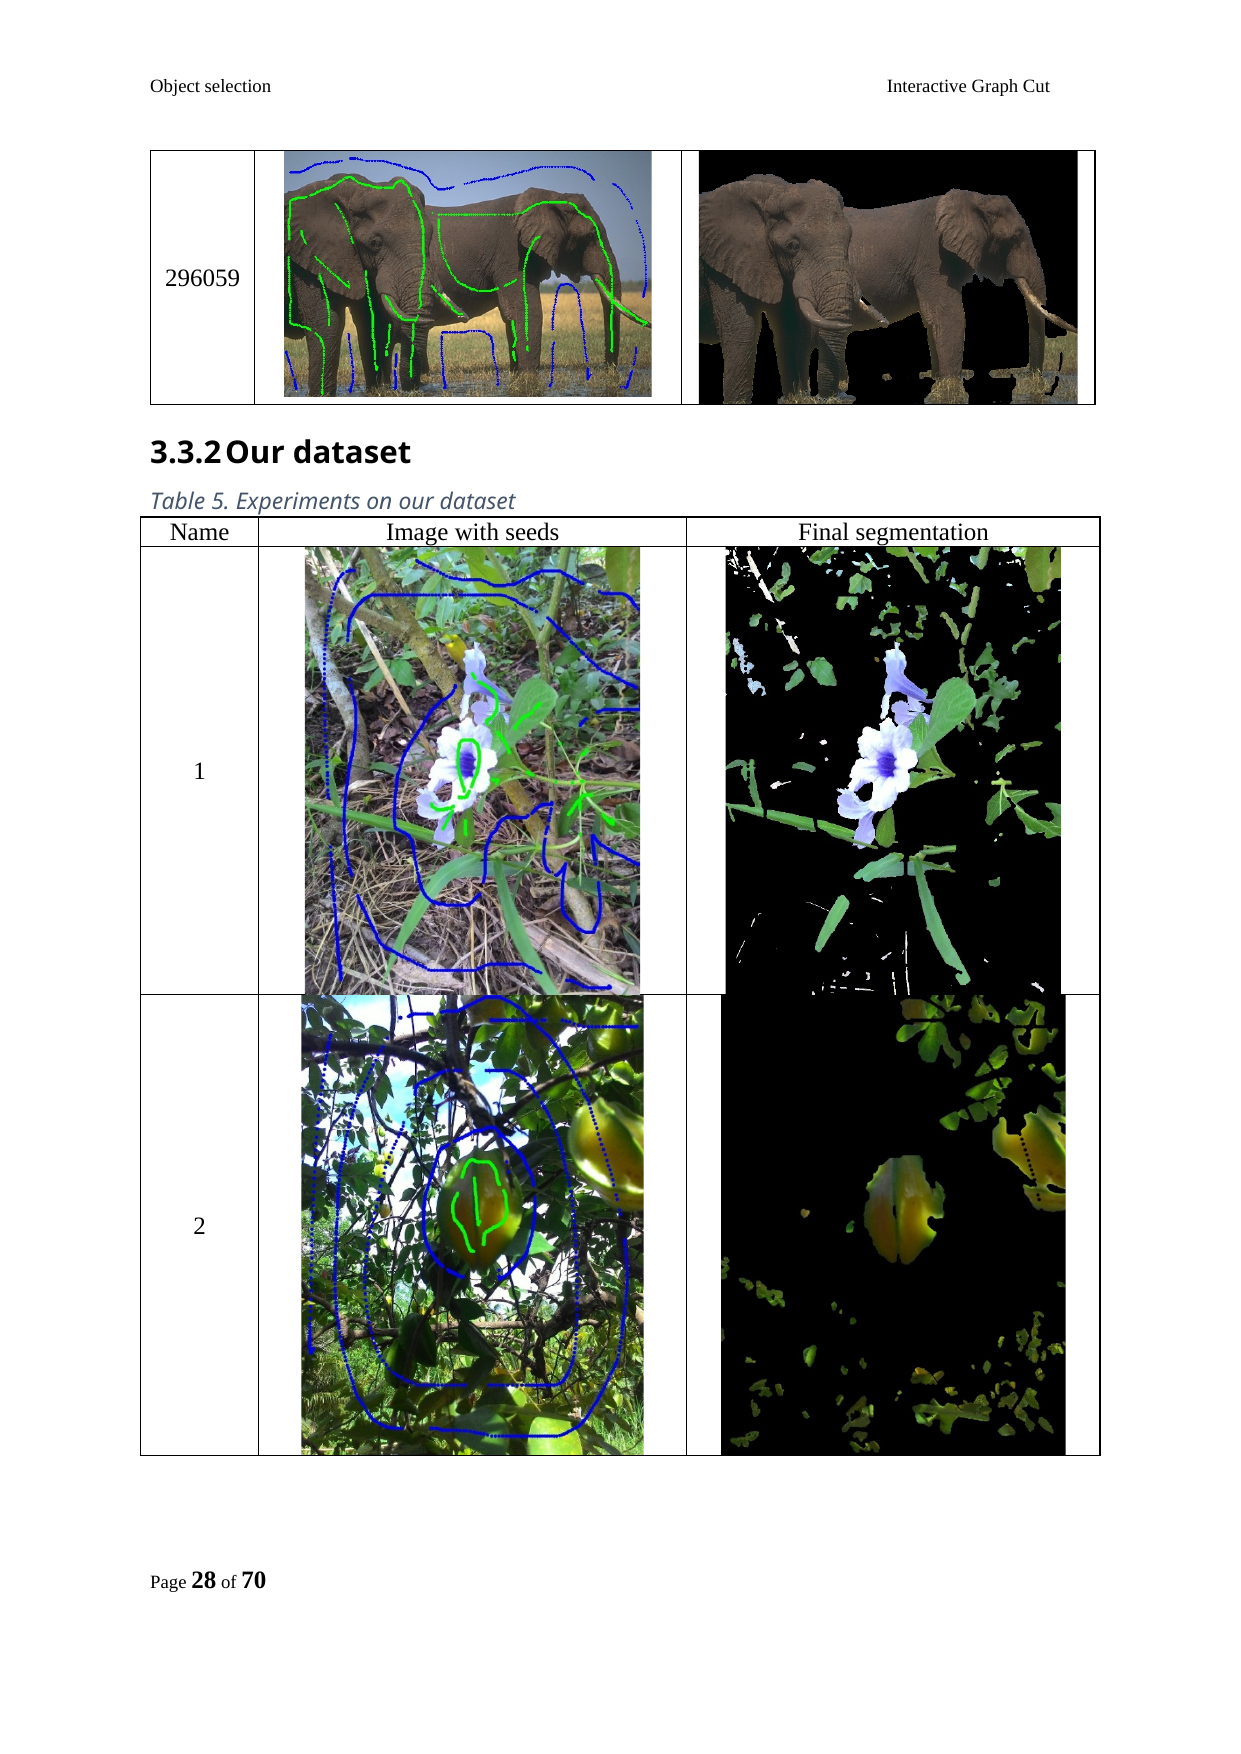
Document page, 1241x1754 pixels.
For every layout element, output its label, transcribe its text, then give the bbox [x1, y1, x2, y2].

text Table 5. Experiments on our dataset [150, 485, 1090, 516]
table_cell [641, 547, 686, 994]
table_cell [644, 995, 686, 1455]
table_cell 1 [141, 547, 258, 994]
table_cell [259, 995, 301, 1455]
table_cell [1061, 547, 1099, 994]
table_cell 2 [141, 995, 258, 1455]
table_cell 296059 [151, 151, 254, 404]
table_cell [1078, 151, 1094, 404]
picture [721, 547, 1066, 1455]
picture [698, 151, 1078, 404]
table_header Name [141, 518, 258, 546]
table_header Final segmentation [687, 518, 1099, 546]
picture [301, 547, 644, 1455]
table_cell [687, 547, 725, 994]
table_header Image with seeds [259, 518, 686, 546]
table_cell [1066, 995, 1099, 1455]
table_cell [687, 995, 721, 1455]
picture [284, 151, 652, 397]
table_cell [259, 547, 304, 994]
table_cell [682, 151, 698, 404]
subtitle Our dataset [150, 430, 1090, 473]
table_cell [255, 151, 681, 404]
